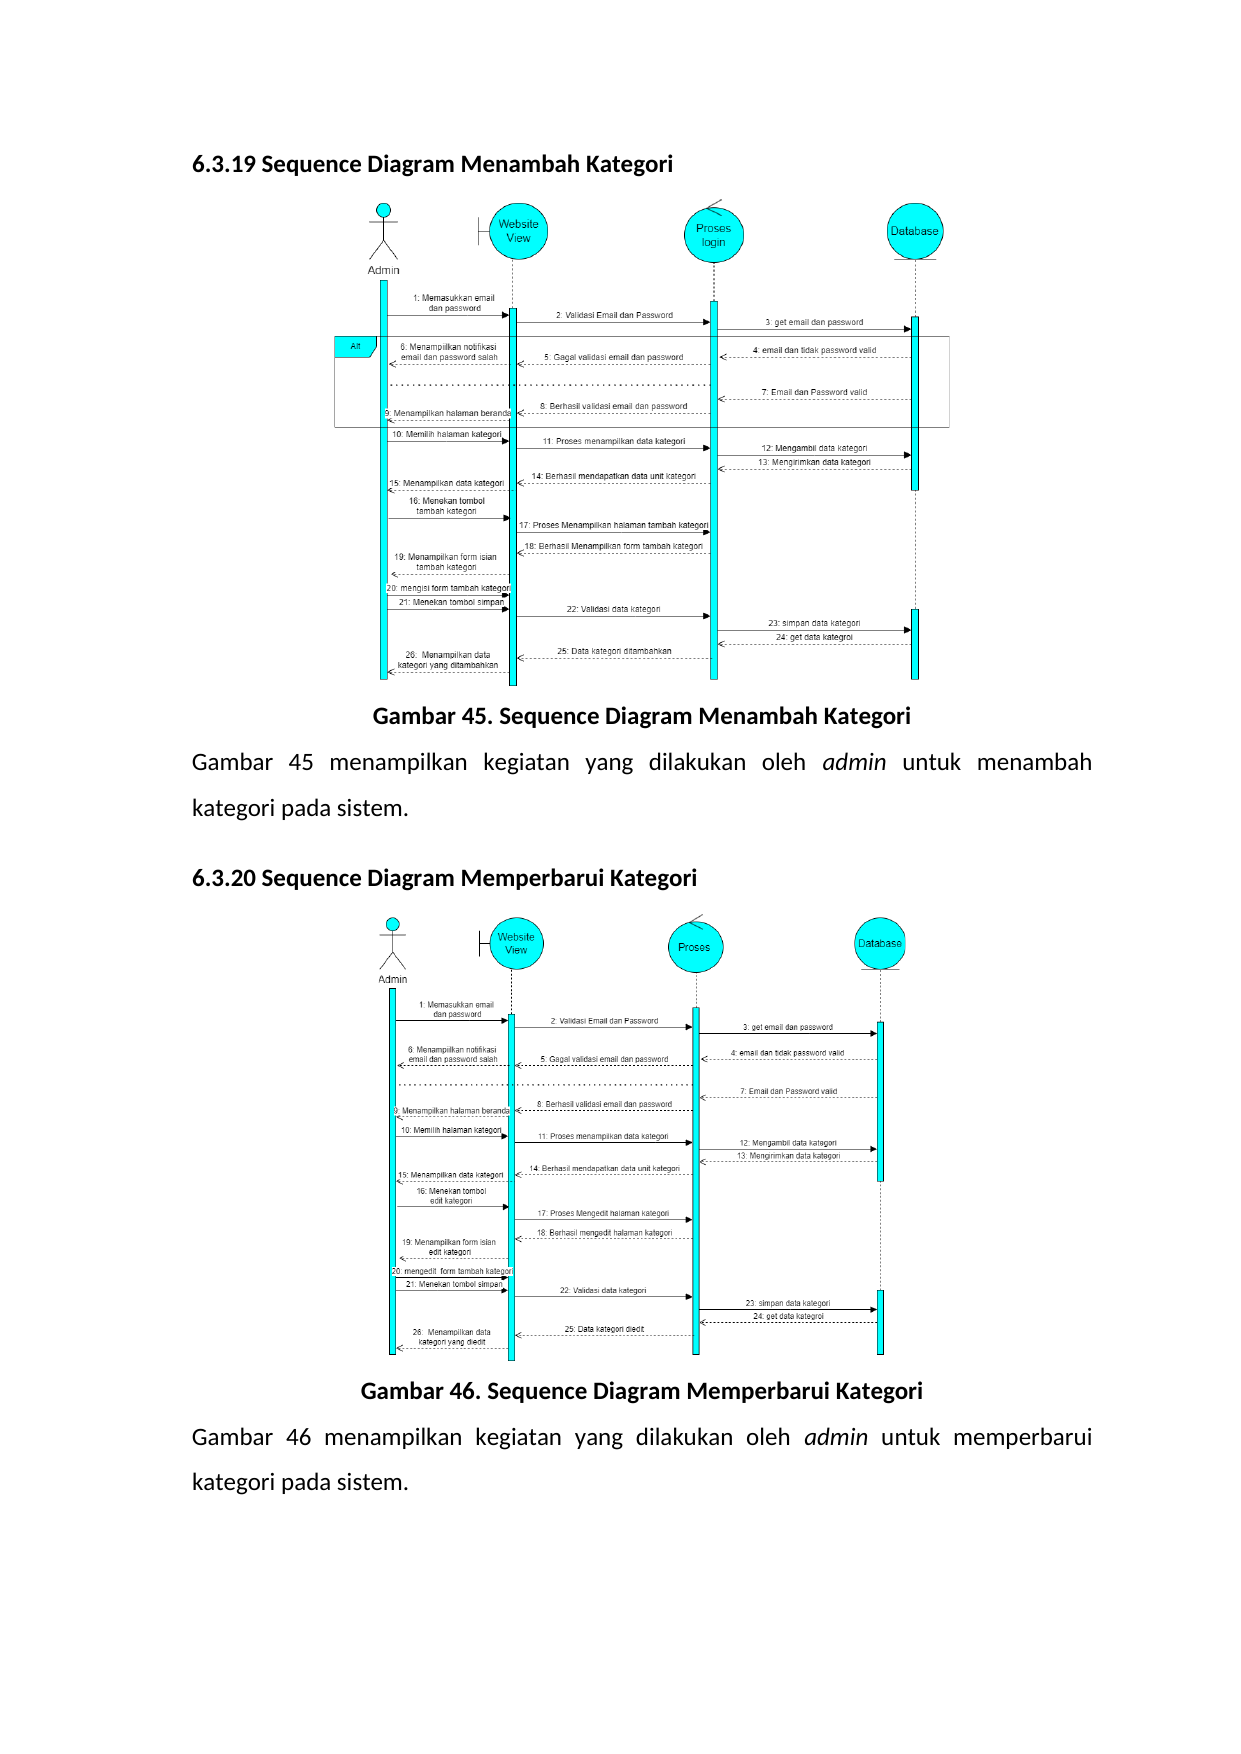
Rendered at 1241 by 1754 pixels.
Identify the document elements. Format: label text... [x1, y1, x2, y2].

subtitle 6.3.20 Sequence Diagram Memperbarui Kategori [192, 862, 1092, 893]
text Gambar 46 menampilkan kegiatan yang dilakukan oleh admin untuk memperbarui kategori pada sistem. [192, 1421, 1092, 1497]
text Gambar 46. Sequence Diagram Memperbarui Kategori [192, 1375, 1092, 1405]
picture [378, 914, 906, 1361]
text Gambar 45. Sequence Diagram Menambah Kategori [192, 700, 1092, 731]
subtitle 6.3.19 Sequence Diagram Menambah Kategori [192, 148, 1092, 178]
picture [334, 199, 950, 686]
text Gambar 45 menampilkan kegiatan yang dilakukan oleh admin untuk menambah kategori pada sistem. [192, 746, 1092, 822]
